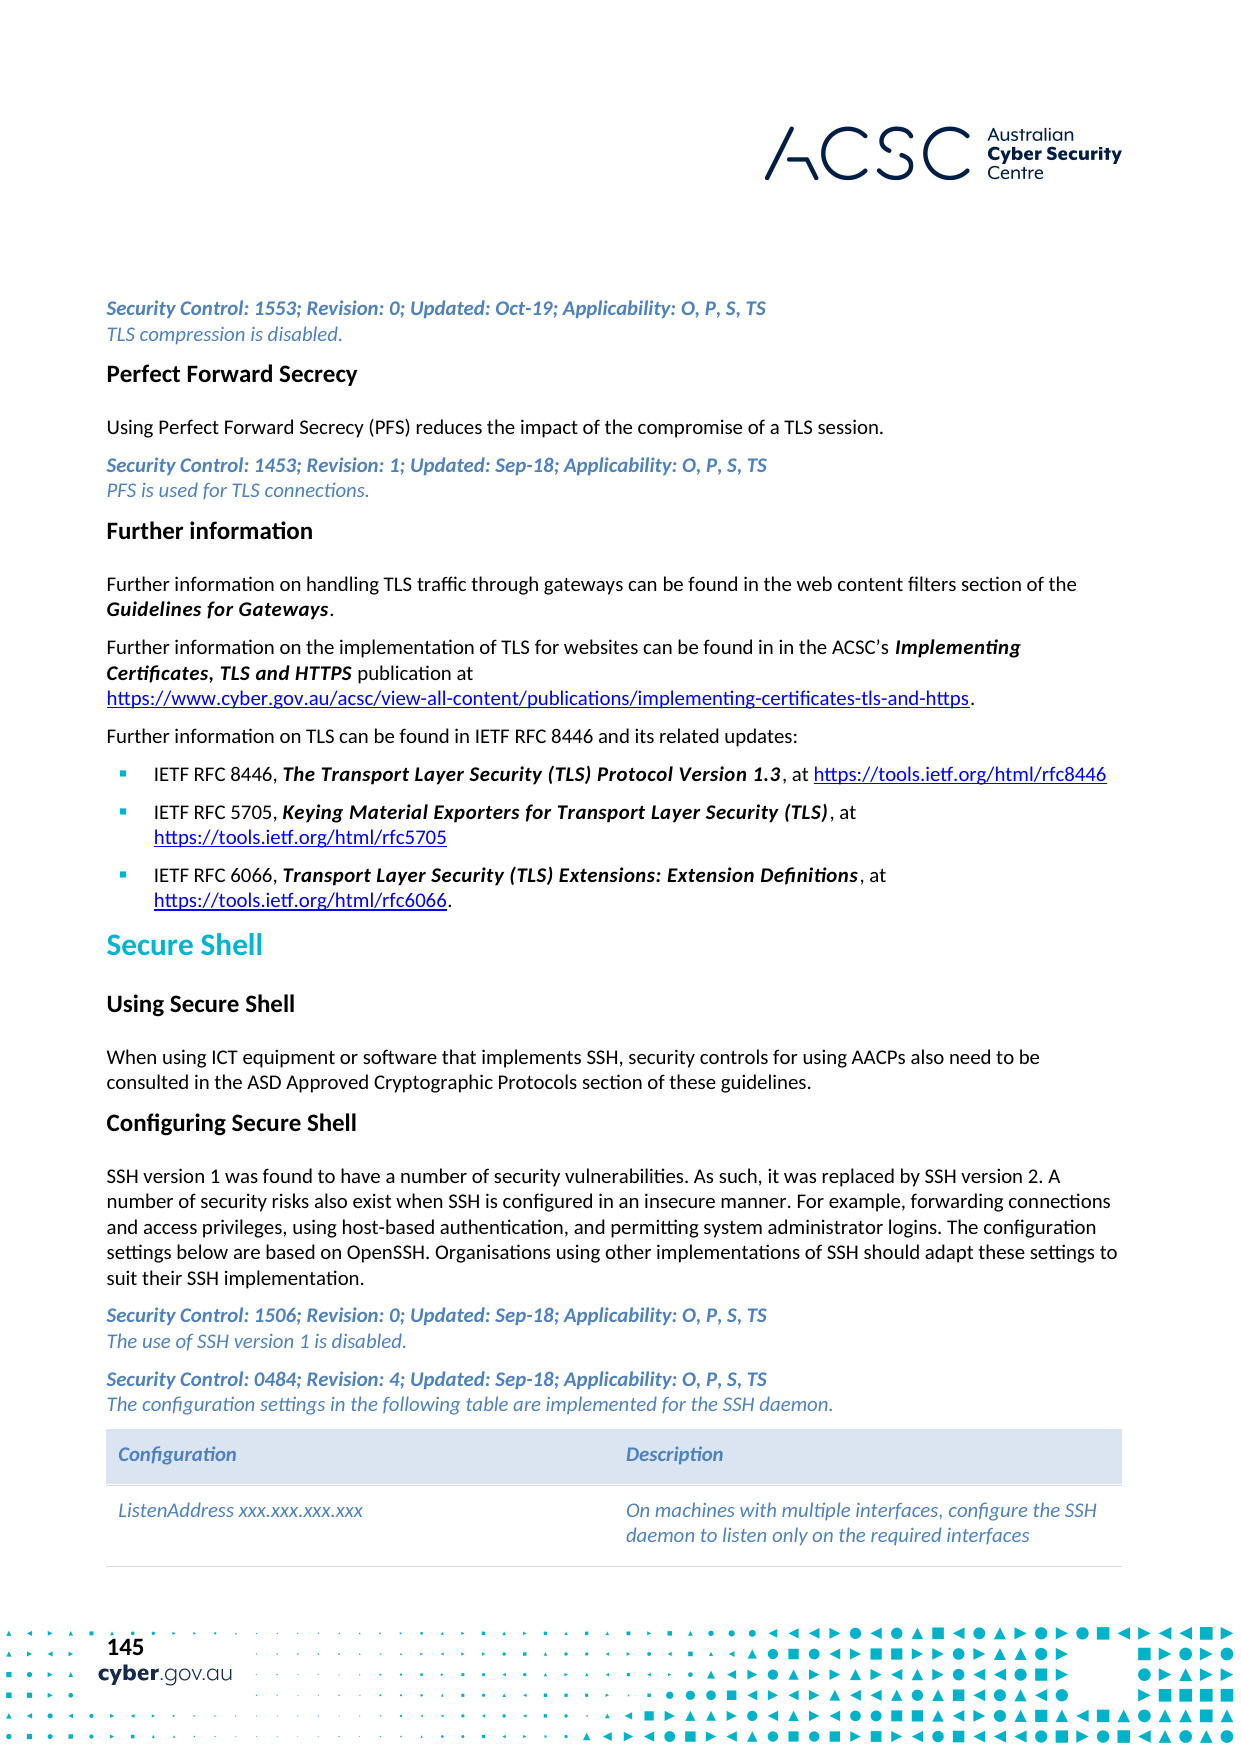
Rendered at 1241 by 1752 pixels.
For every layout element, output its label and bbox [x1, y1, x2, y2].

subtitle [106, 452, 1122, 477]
picture [0, 0, 1240, 317]
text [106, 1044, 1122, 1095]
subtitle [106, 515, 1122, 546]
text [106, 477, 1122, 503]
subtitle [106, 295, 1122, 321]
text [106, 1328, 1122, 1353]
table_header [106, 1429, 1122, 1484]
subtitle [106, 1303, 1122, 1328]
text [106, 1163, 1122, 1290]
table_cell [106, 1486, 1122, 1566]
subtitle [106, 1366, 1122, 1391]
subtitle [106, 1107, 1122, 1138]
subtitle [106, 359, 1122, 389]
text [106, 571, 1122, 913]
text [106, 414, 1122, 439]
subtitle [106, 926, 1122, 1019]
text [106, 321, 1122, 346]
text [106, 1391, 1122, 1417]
picture [0, 1624, 1237, 1747]
